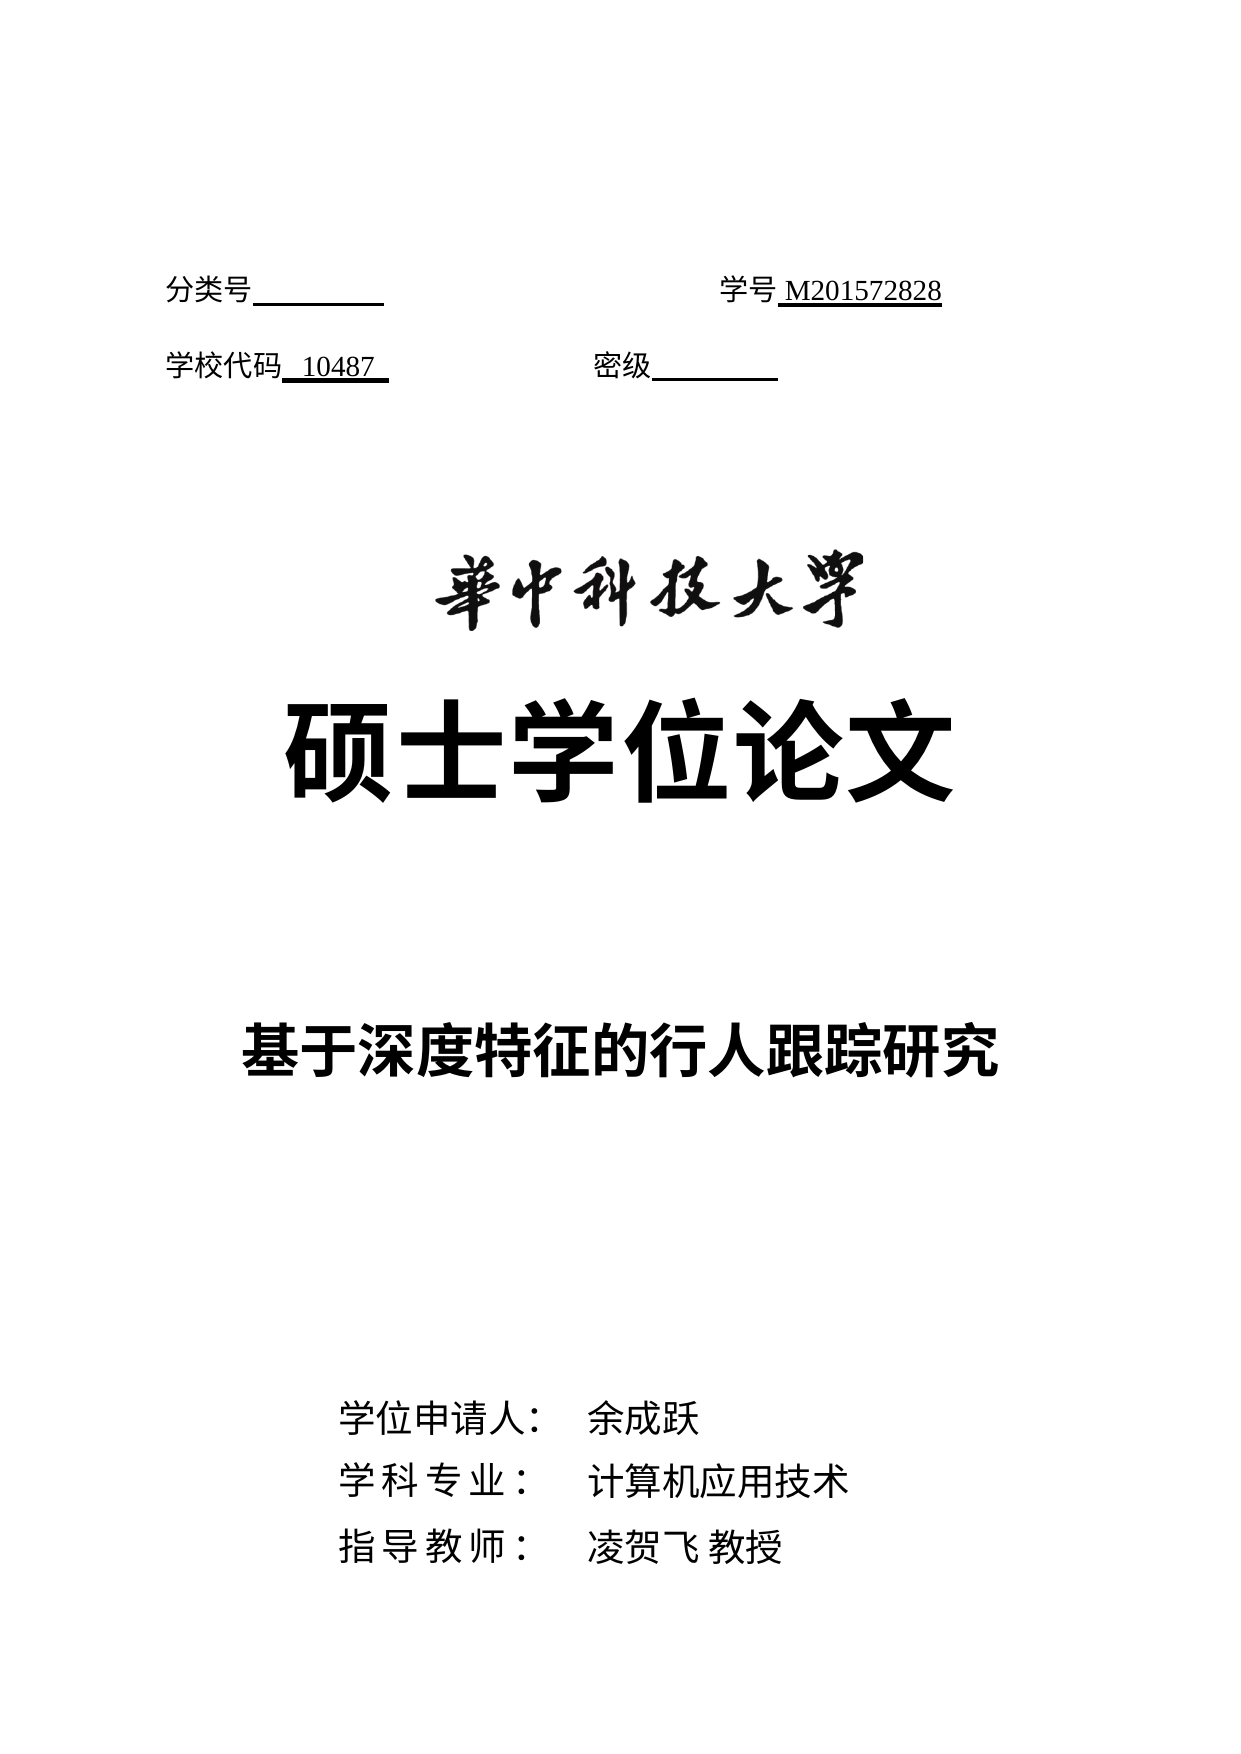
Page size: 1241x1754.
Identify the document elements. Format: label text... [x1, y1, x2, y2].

table_header 余成跃 [576, 1383, 913, 1445]
text 基于深度特征的行人跟踪研究 [165, 997, 1075, 1096]
picture [435, 549, 864, 631]
table_cell 指导教师： [327, 1511, 576, 1577]
text 学校代码 10487 密级 [165, 330, 1075, 396]
table_cell 计算机应用技术 [576, 1445, 913, 1511]
table_header 学位申请人： [327, 1383, 576, 1445]
table_cell 学科专业： [327, 1445, 576, 1511]
text 硕士学位论文 [165, 663, 1075, 828]
table_cell 凌贺飞 教授 [576, 1511, 913, 1577]
text 分类号 学号 M201572828 [165, 267, 1075, 309]
